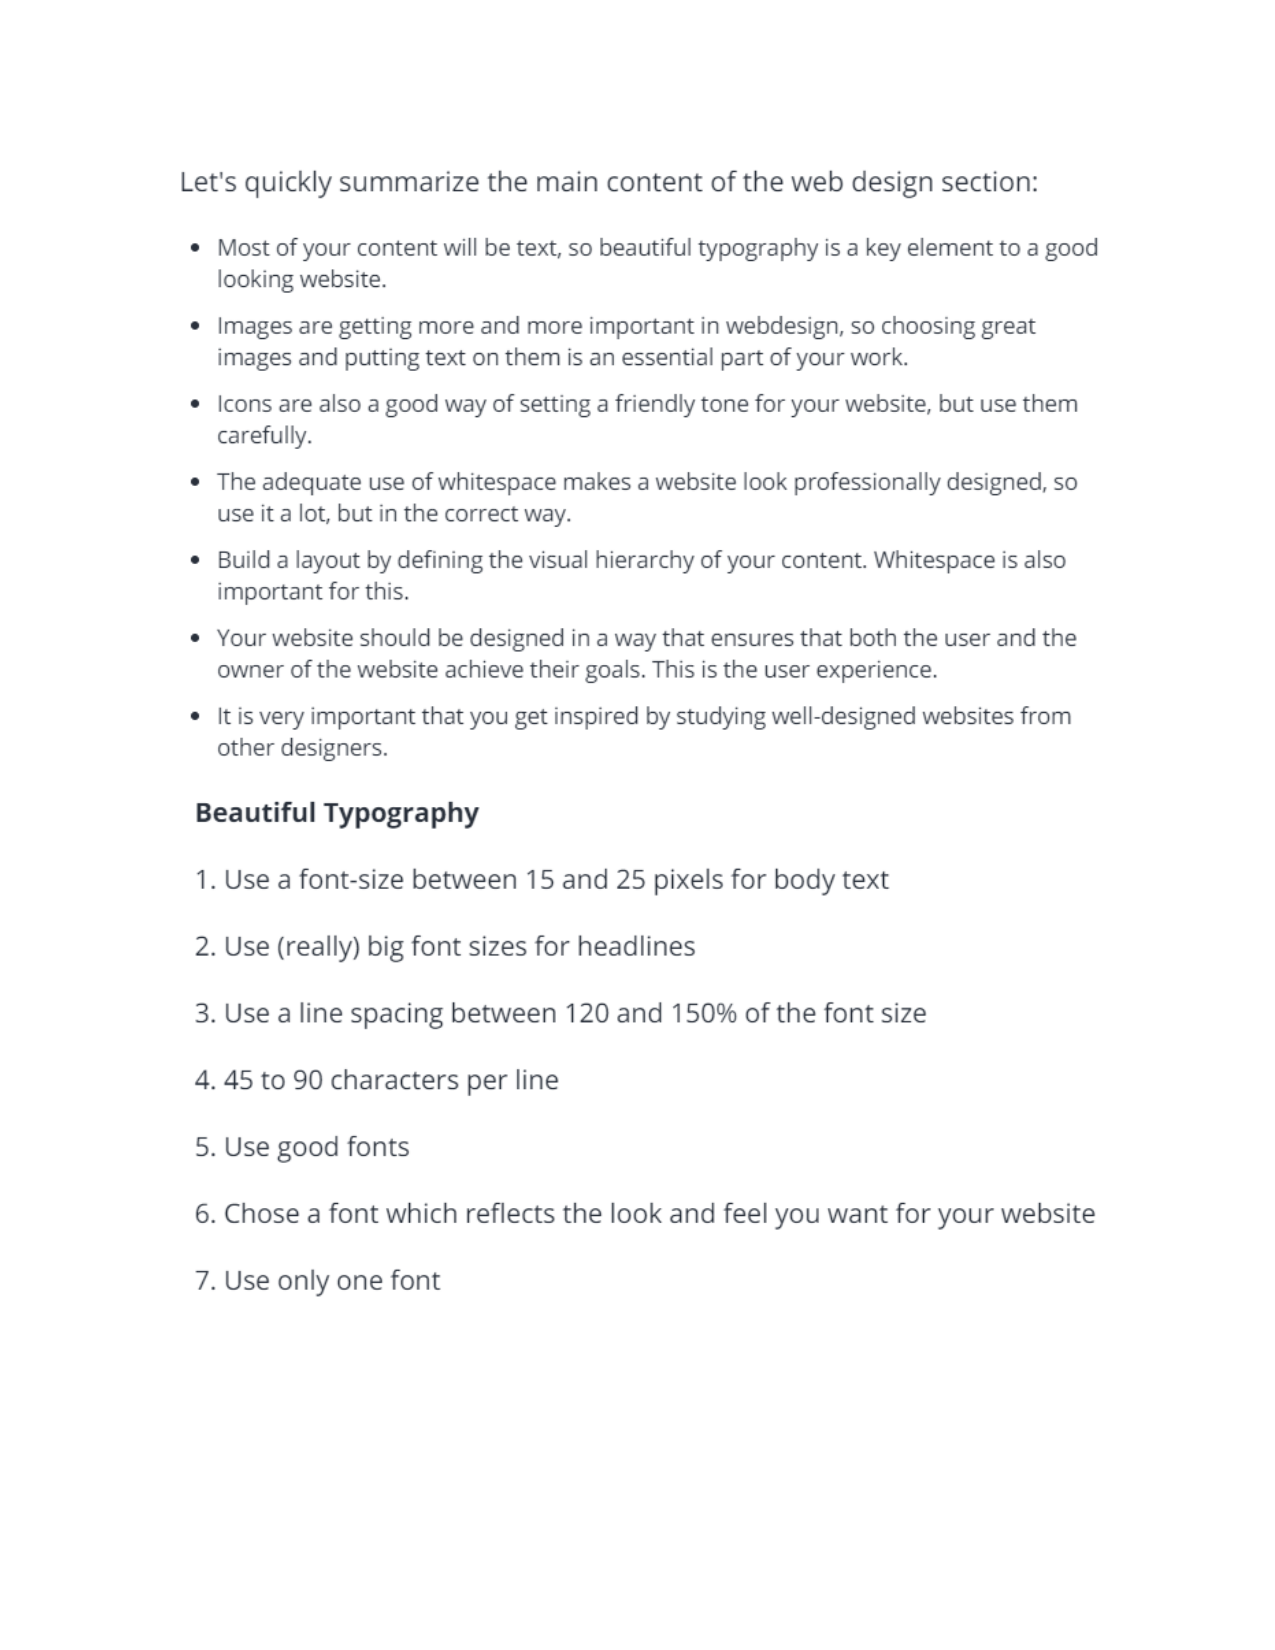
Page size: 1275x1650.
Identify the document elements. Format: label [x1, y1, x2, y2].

picture [150, 150, 1125, 764]
picture [150, 782, 1125, 1346]
